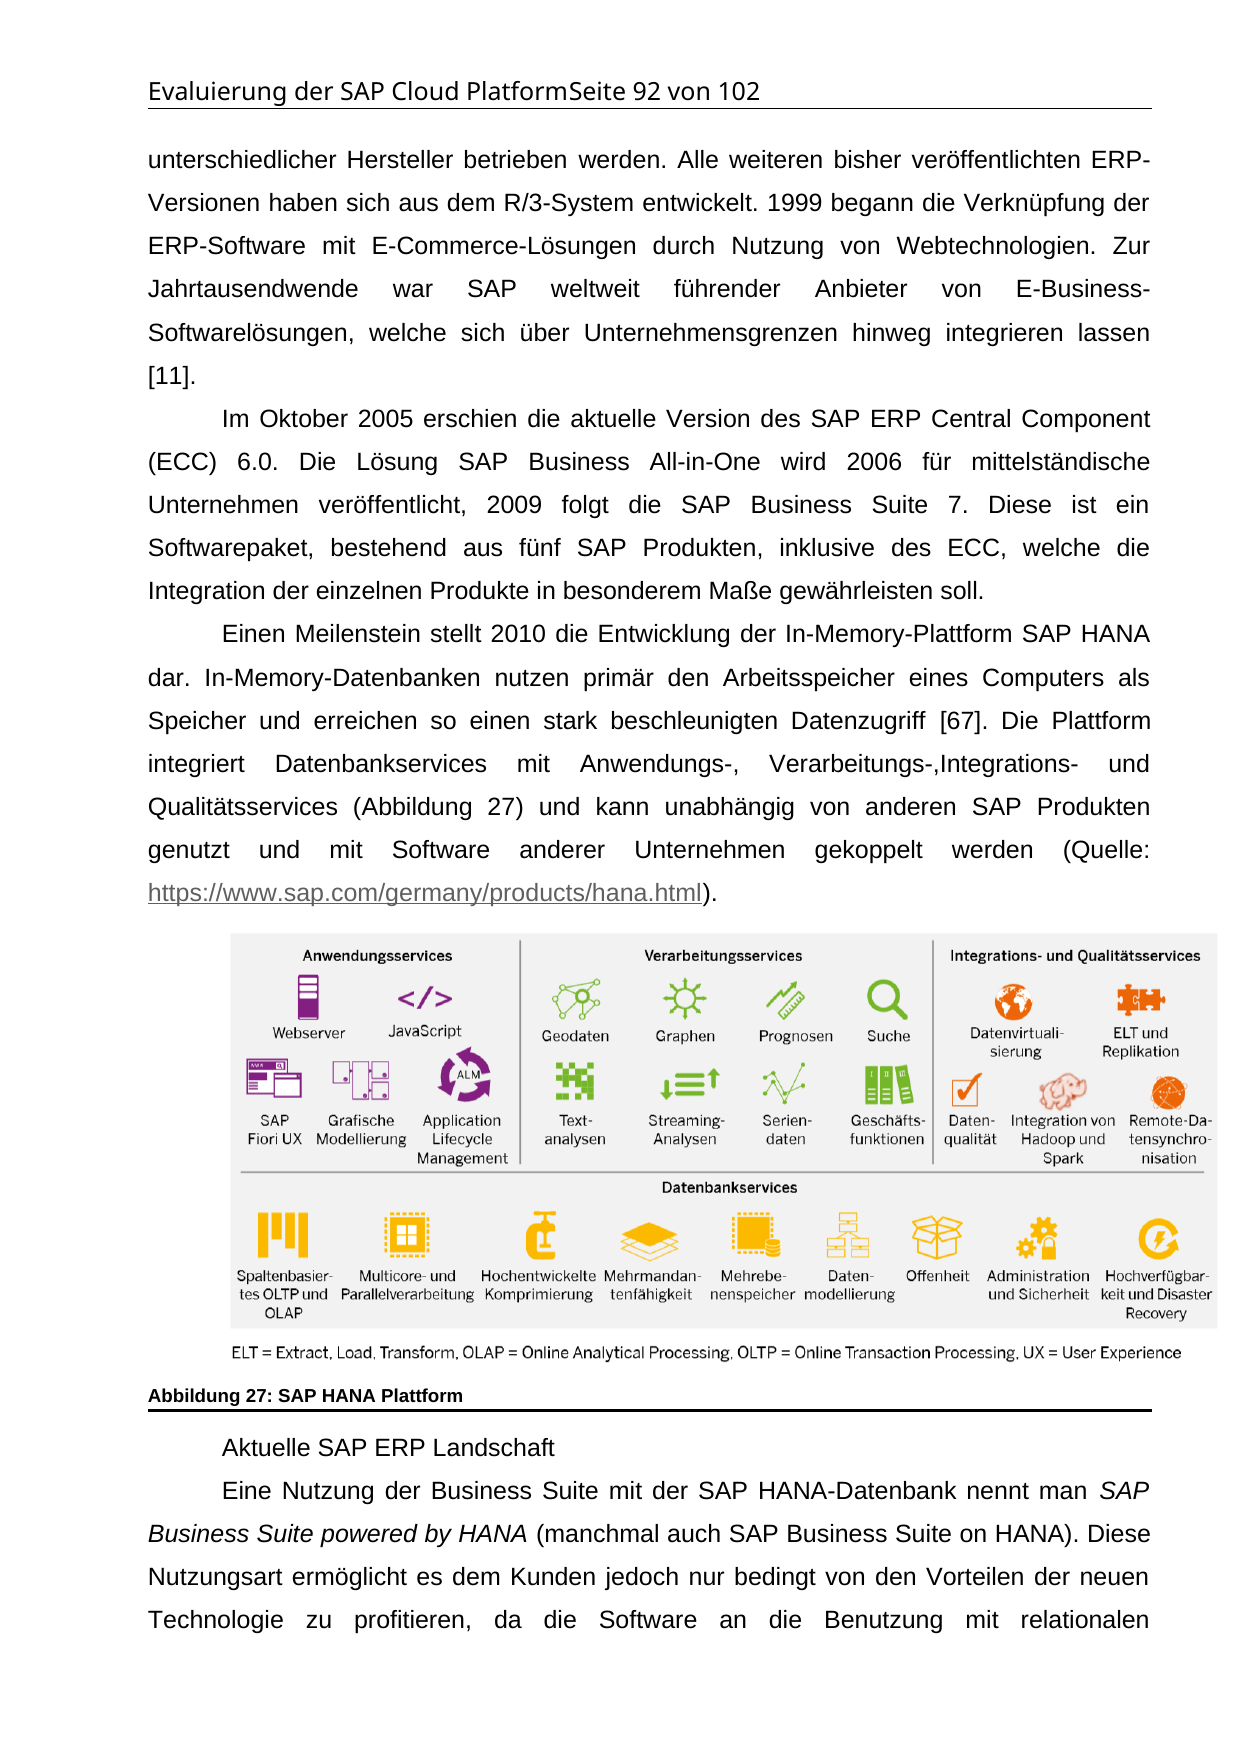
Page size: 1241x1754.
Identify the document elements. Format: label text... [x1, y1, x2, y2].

text Einen Meilenstein stellt 2010 die Entwicklung der In-Memory-Plattform SAP HANA dar. In-Memory-Datenbanken nutzen primär den Arbeitsspeicher eines Computers als Speicher und erreichen so einen stark beschleunigten Datenzugriff. Die Plattform integriert Datenbankservices mit Anwendungs-, Verarbeitungs-,Integrations- und Qualitätsservices (Abbildung 27) und kann unabhängig von anderen SAP Produkten genutzt und mit Software anderer Unternehmen gekoppelt werden (Quelle: https://www.sap.com/germany/products/hana.html). [148, 619, 1152, 907]
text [148, 1476, 1152, 1634]
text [148, 145, 1152, 389]
text Abbildung 27: SAP HANA Plattform [148, 1385, 1152, 1409]
picture [221, 921, 1226, 1371]
text Aktuelle SAP ERP Landschaft [148, 1433, 1152, 1461]
text Im Oktober 2005 erschien die aktuelle Version des SAP ERP Central Component (ECC) 6.0. Die Lösung SAP Business All-in-One wird 2006 für mittelständische Unternehmen veröffentlicht, 2009 folgt die SAP Business Suite 7. Diese ist ein Softwarepaket, bestehend aus fünf SAP Produkten, inklusive des ECC, welche die Integration der einzelnen Produkte in besonderem Maße gewährleisten soll. [148, 404, 1152, 605]
